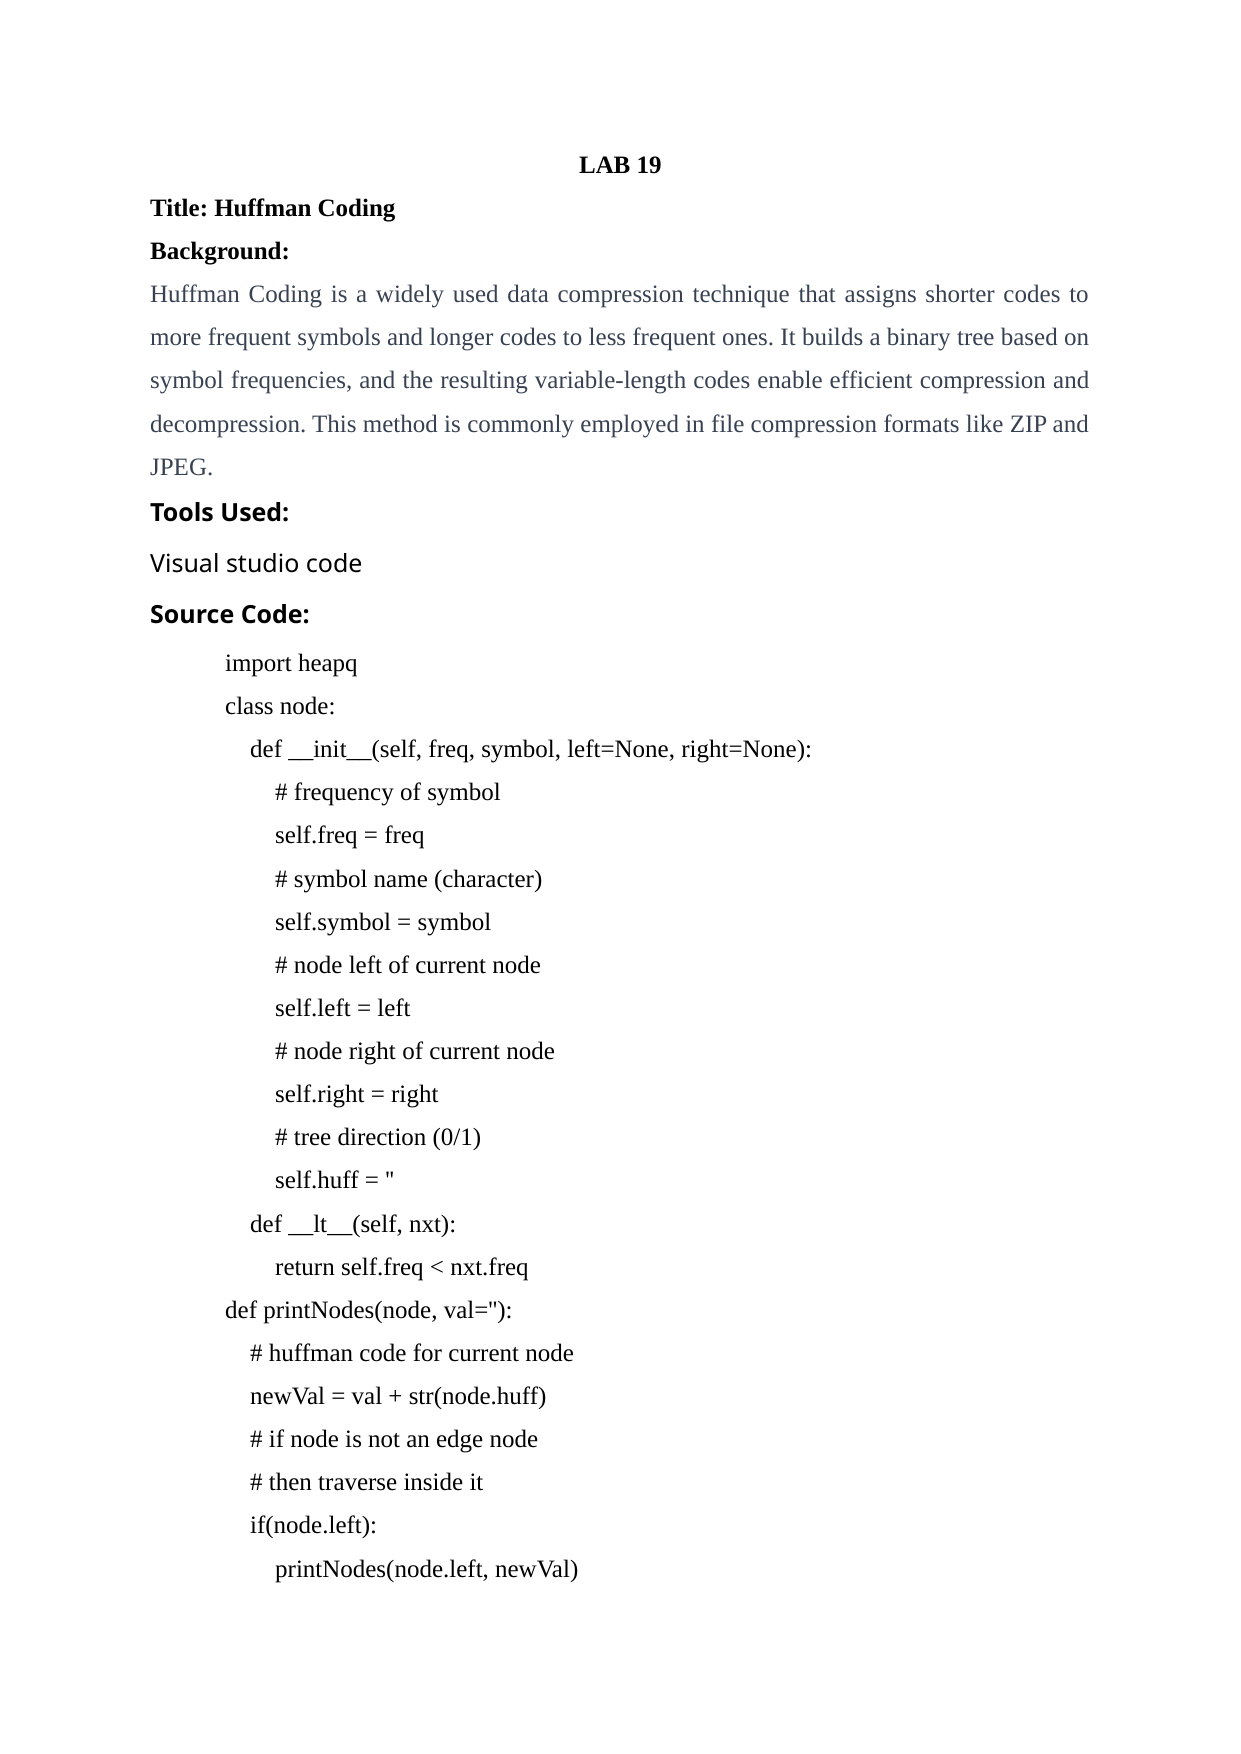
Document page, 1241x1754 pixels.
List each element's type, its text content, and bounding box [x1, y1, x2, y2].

text # huffman code for current node [225, 1338, 1090, 1367]
text self.left = left [225, 993, 1090, 1022]
text Title: Huffman Coding [150, 193, 1090, 222]
text self.symbol = symbol [225, 907, 1090, 936]
text Tools Used: [150, 495, 1090, 529]
text printNodes(node.left, newVal) [225, 1554, 1090, 1582]
text def __init__(self, freq, symbol, left=None, right=None): [225, 734, 1090, 763]
text # node right of current node [225, 1036, 1090, 1065]
text class node: [225, 691, 1090, 720]
text Visual studio code [150, 546, 1090, 580]
text import heapq [225, 648, 1090, 677]
text if(node.left): [225, 1511, 1090, 1539]
text def printNodes(node, val=''): [225, 1295, 1090, 1324]
text def __lt__(self, nxt): [225, 1209, 1090, 1237]
text newVal = val + str(node.huff) [225, 1381, 1090, 1410]
text Source Code: [150, 597, 1090, 631]
text return self.freq < nxt.freq [225, 1252, 1090, 1281]
text self.huff = '' [225, 1166, 1090, 1194]
text # node left of current node [225, 950, 1090, 979]
text self.right = right [225, 1079, 1090, 1108]
text Huffman Coding is a widely used data compression technique that assigns shorter codes to more frequent symbols and longer codes to less frequent ones. It builds a binary tree based on symbol frequencies, and the resulting variable-length codes enable efficient compression and decompression. This method is commonly employed in file compression formats like ZIP and JPEG. [150, 279, 1090, 481]
text # then traverse inside it [225, 1467, 1090, 1496]
text # frequency of symbol [225, 777, 1090, 806]
text LAB 19 [150, 150, 1090, 179]
text # symbol name (character) [225, 864, 1090, 892]
text Background: [150, 236, 1090, 265]
text self.freq = freq [225, 821, 1090, 849]
text # tree direction (0/1) [225, 1122, 1090, 1151]
text # if node is not an edge node [225, 1424, 1090, 1453]
